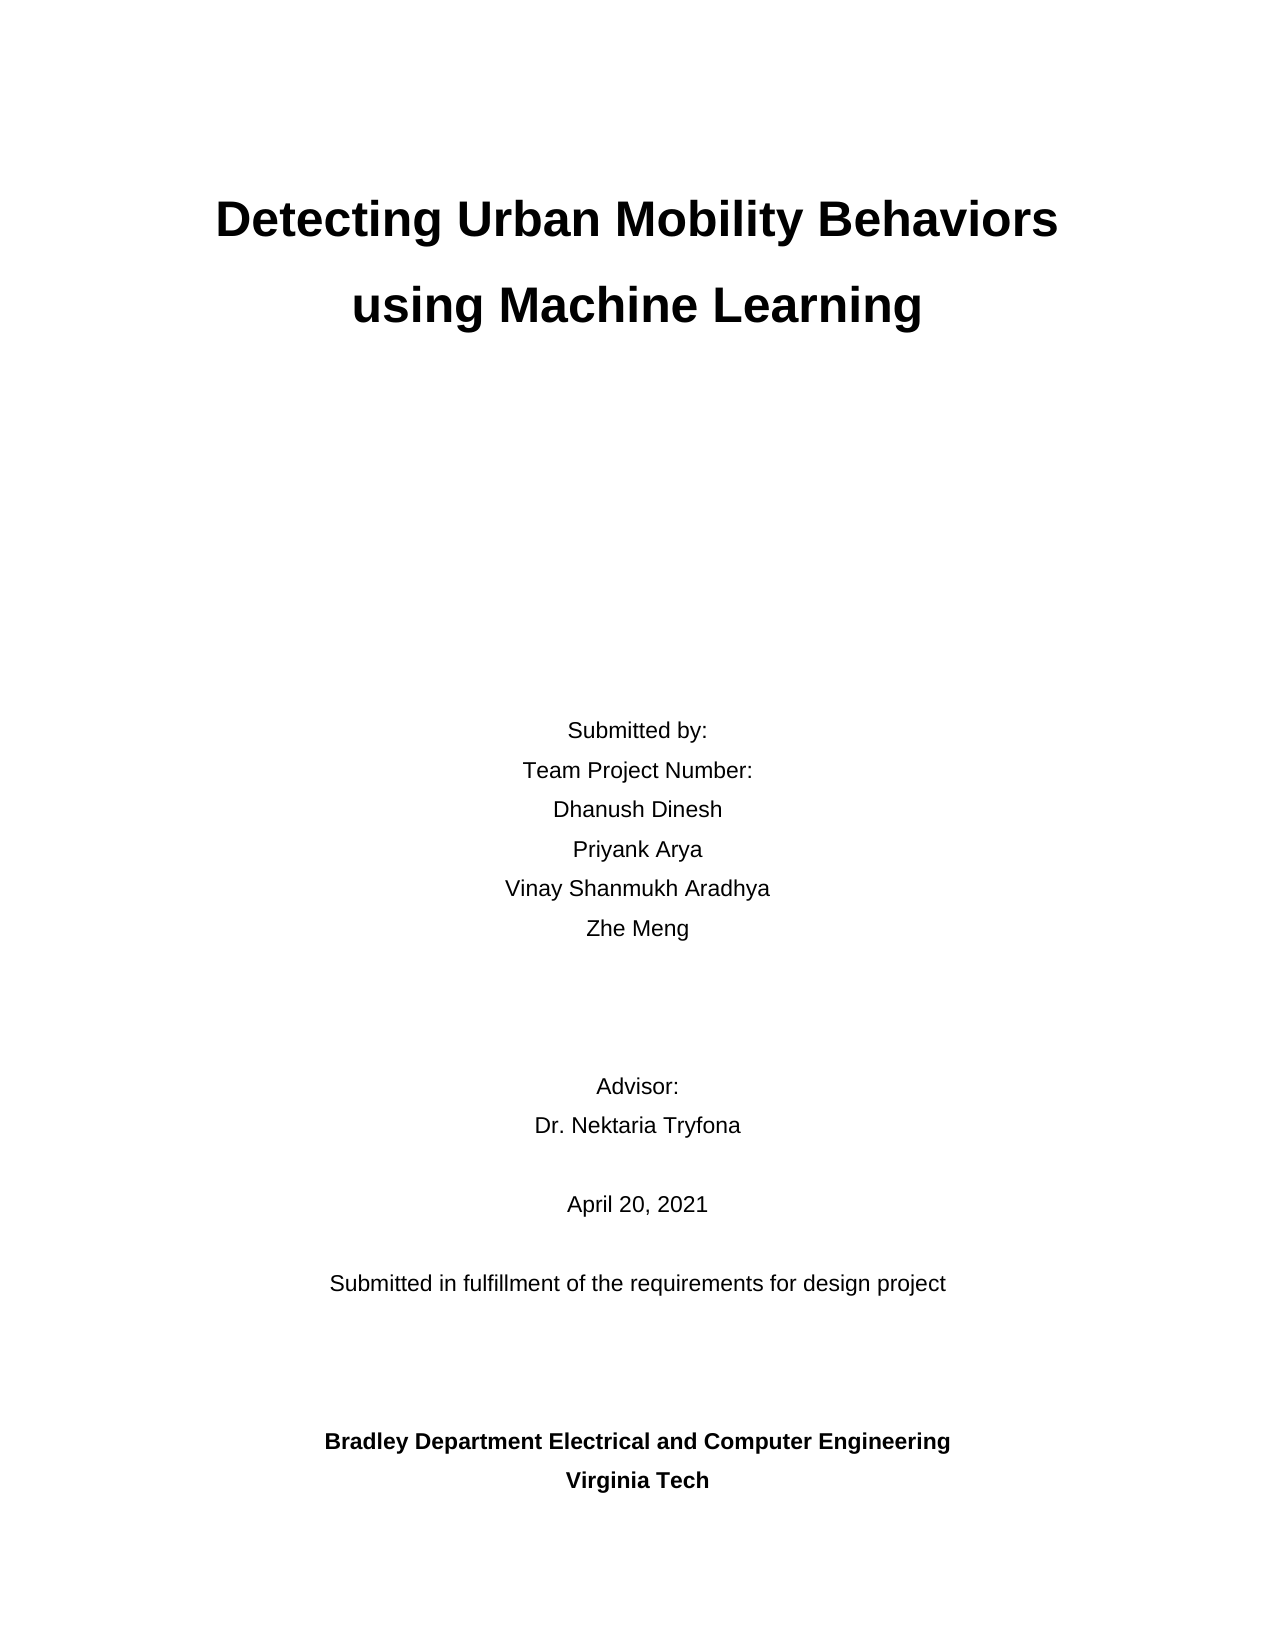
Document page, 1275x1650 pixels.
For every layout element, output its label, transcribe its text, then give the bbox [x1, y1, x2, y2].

text Advisor: [150, 1073, 1125, 1099]
text Priyank Arya [150, 836, 1125, 862]
text Dhanush Dinesh [150, 796, 1125, 823]
text Vinay Shanmukh Aradhya [150, 875, 1125, 902]
text Virginia Tech [150, 1467, 1125, 1494]
text Bradley Department Electrical and Computer Engineering [150, 1428, 1125, 1454]
text Submitted in fulfillment of the requirements for design project [150, 1270, 1125, 1296]
text Zhe Meng [150, 915, 1125, 941]
text Submitted by: [150, 717, 1125, 744]
text Team Project Number: [150, 757, 1125, 783]
text Dr. Nektaria Tryfona [150, 1112, 1125, 1138]
text Detecting Urban Mobility Behaviors using Machine Learning [150, 189, 1125, 333]
text April 20, 2021 [150, 1191, 1125, 1217]
